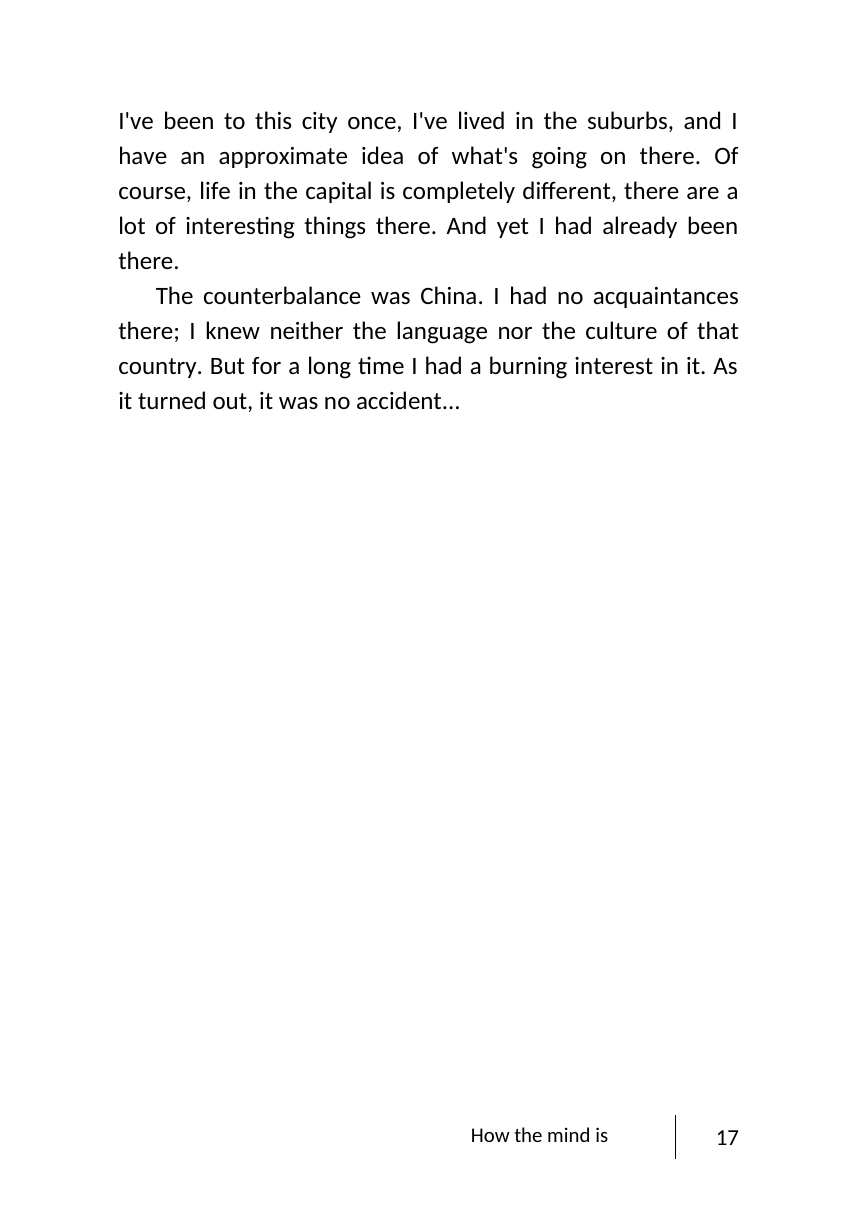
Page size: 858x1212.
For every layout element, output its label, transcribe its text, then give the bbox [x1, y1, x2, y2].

text The counterbalance was China. I had no acquaintances there; I knew neither the language nor the culture of that country. But for a long time I had a burning interest in it. As it turned out, it was no accident... [118, 280, 739, 416]
text I've been to this city once, I've lived in the suburbs, and I have an approximate idea of what's going on there. Of course, life in the capital is completely different, there are a lot of interesting things there. And yet I had already been there. [118, 105, 739, 276]
